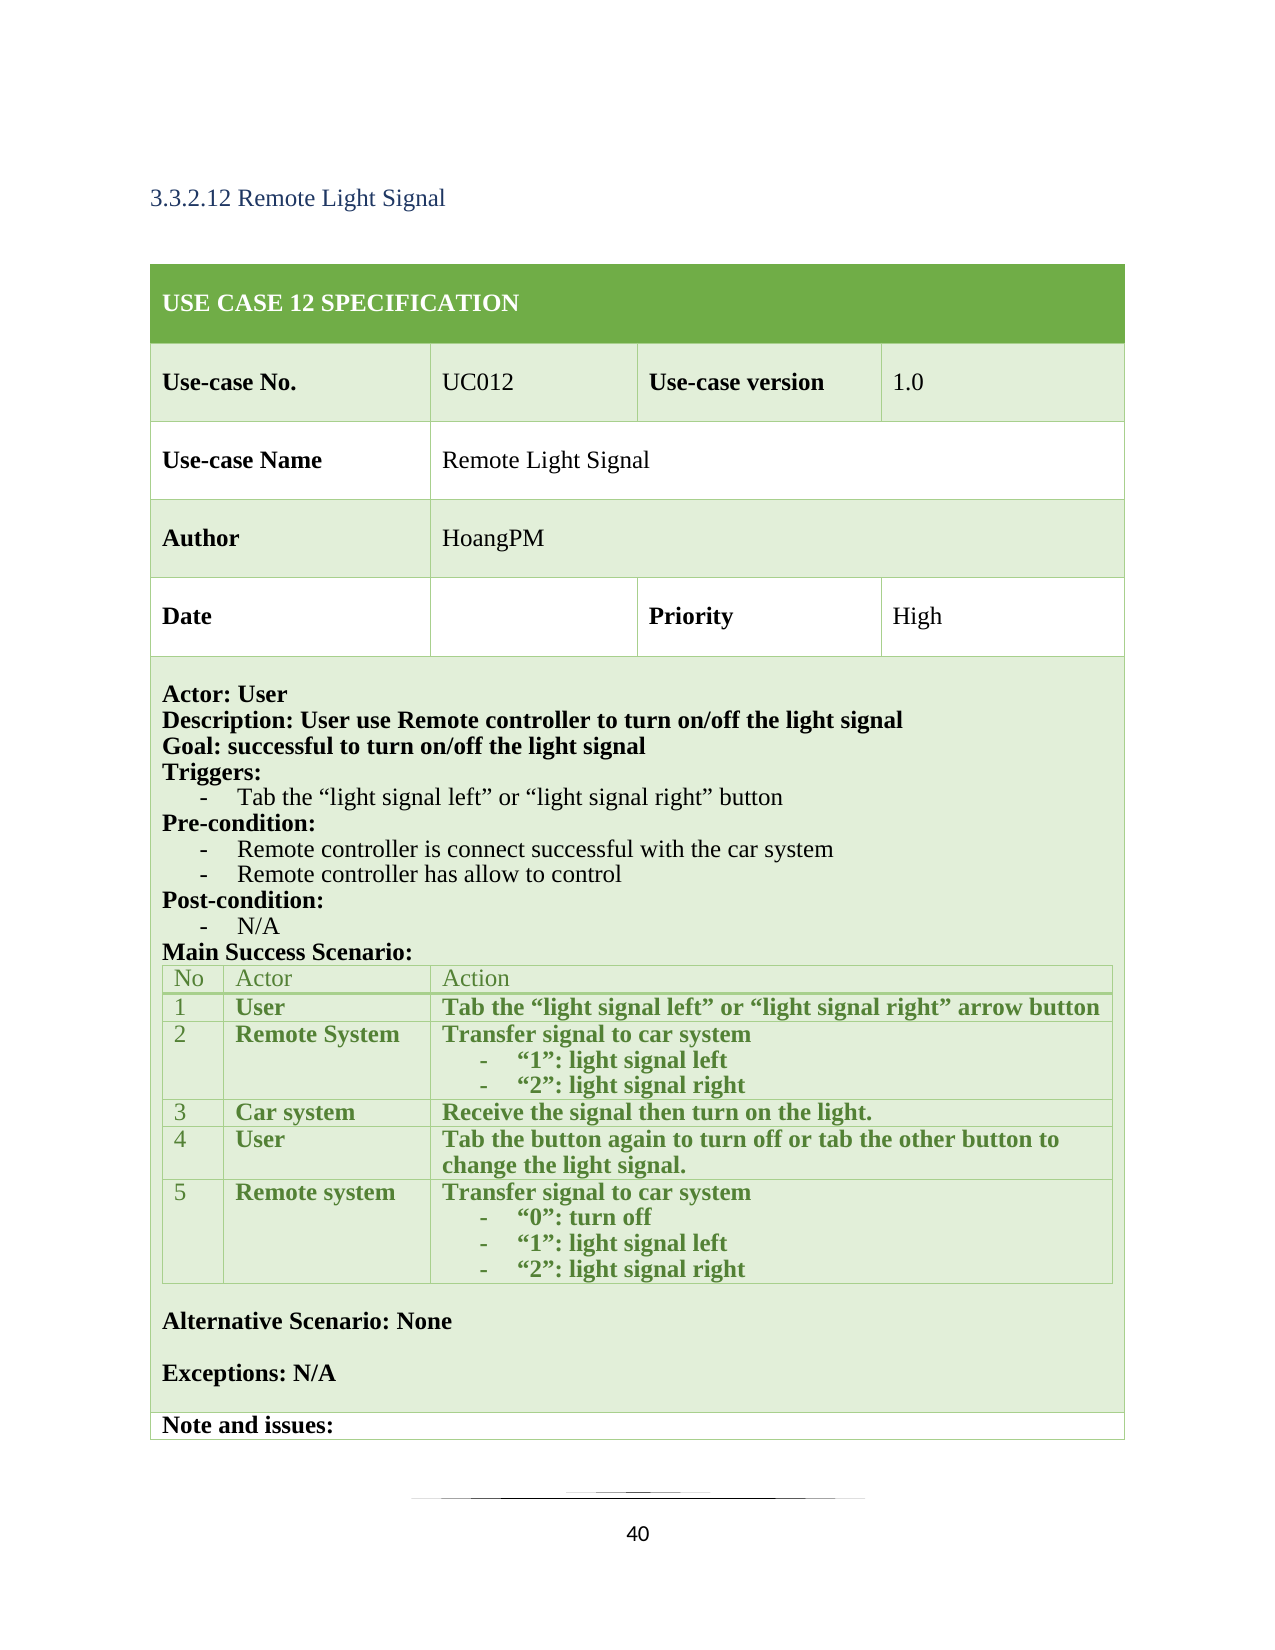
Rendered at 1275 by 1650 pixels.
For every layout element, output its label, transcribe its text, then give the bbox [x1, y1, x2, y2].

table_cell Date [151, 578, 430, 656]
table_cell [431, 578, 637, 656]
table_cell Author [151, 500, 430, 577]
table_cell Priority [638, 578, 881, 656]
subtitle 3.3.2.12 Remote Light Signal [150, 183, 1125, 212]
table_cell 1.0 [882, 344, 1124, 421]
table_cell Use-case Name [151, 422, 430, 499]
table_cell Note and issues: [151, 1413, 1124, 1439]
table_cell Use-case version [638, 344, 881, 421]
table_cell HoangPM [431, 500, 1124, 577]
table_header USE CASE 12 SPECIFICATION [151, 265, 1124, 343]
table_cell Actor: User Description: User use Remote controller to turn on/off the light signal Goal: successful to turn on/off the light signal Triggers: Tab the “light signal left” or “light signal right” button Pre-condition: Remote controller is connect successful with the car system Remote controller has allow to control Post-condition: N/A Main Success Scenario: Alternative Scenario: None Exceptions: N/A [151, 657, 1124, 1412]
table_cell Use-case No. [151, 344, 430, 421]
table_cell UC012 [431, 344, 637, 421]
table_cell Remote Light Signal [431, 422, 1124, 499]
table_cell High [882, 578, 1124, 656]
